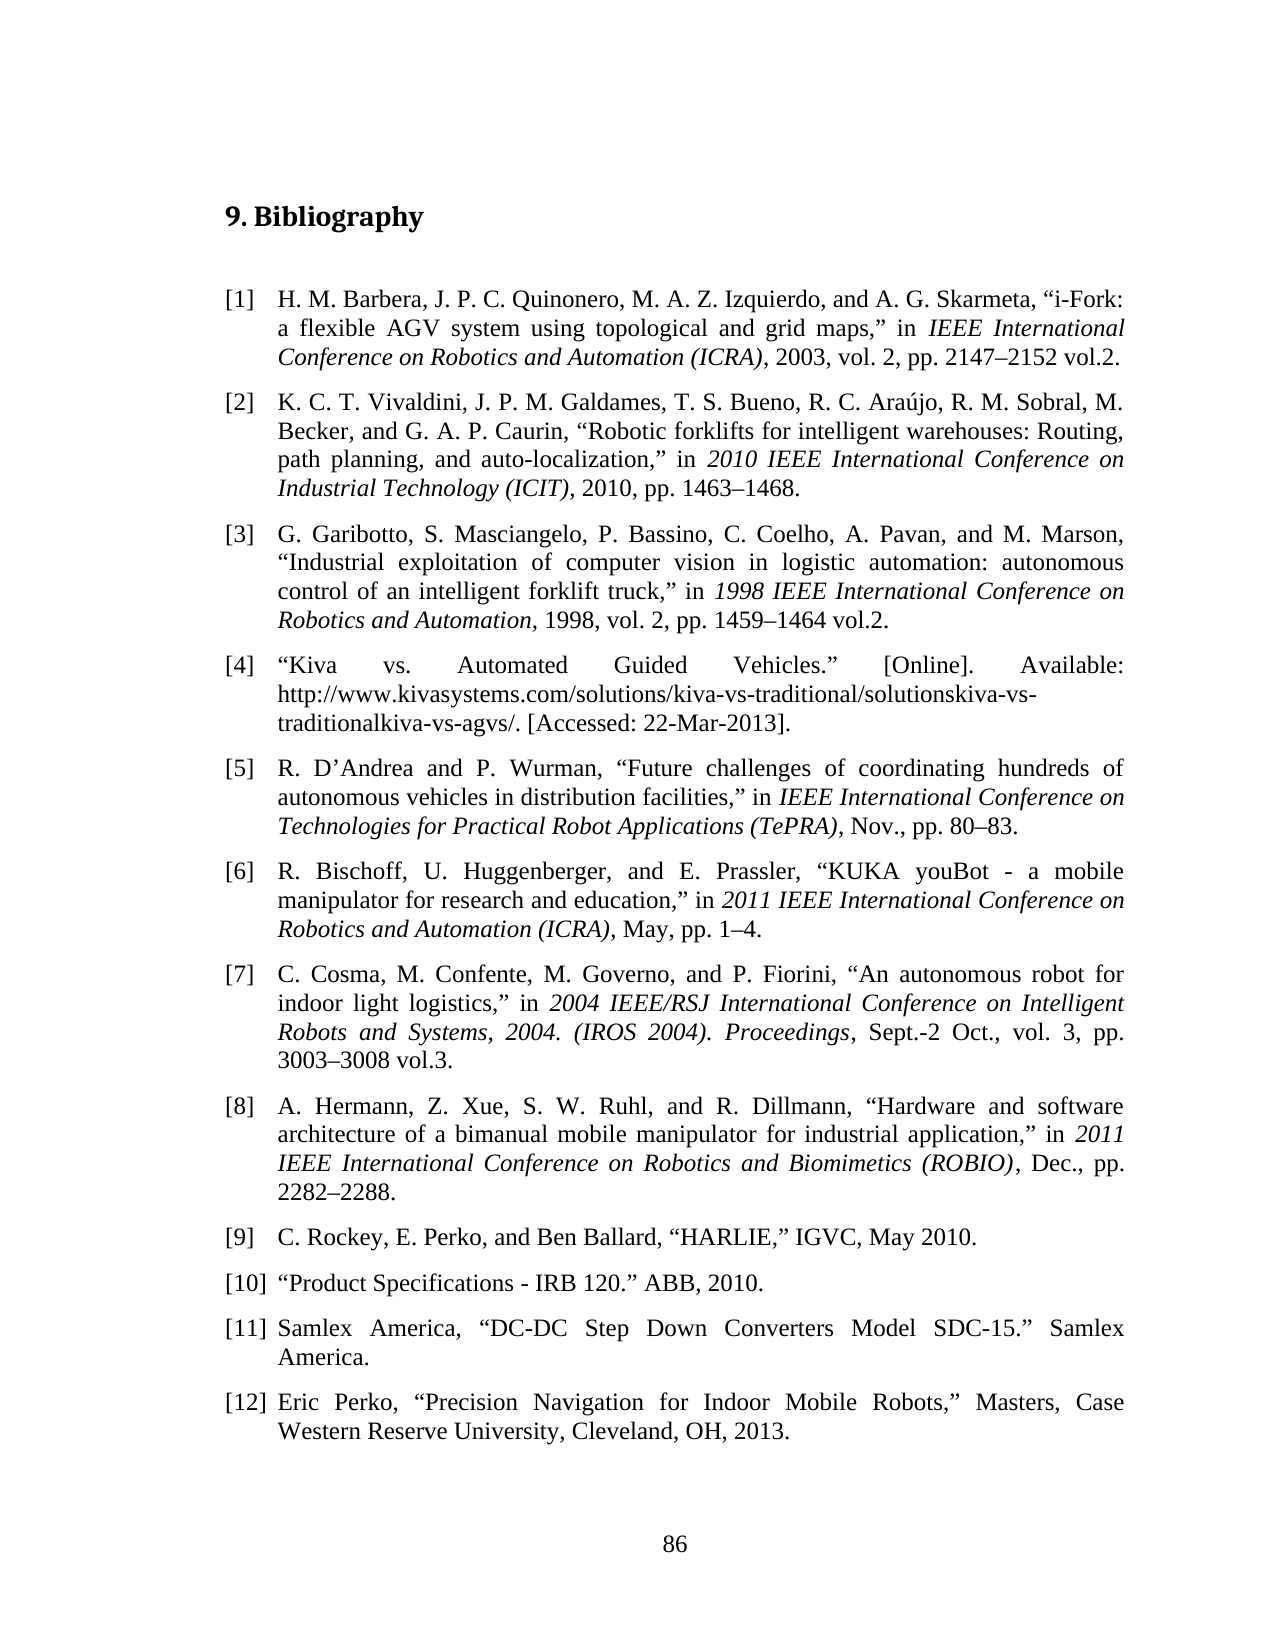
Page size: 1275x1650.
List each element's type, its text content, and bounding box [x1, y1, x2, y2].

text [3] G. Garibotto, S. Masciangelo, P. Bassino, C. Coelho, A. Pavan, and M. Marson, “Industrial exploitation of computer vision in logistic automation: autonomous control of an intelligent forklift truck,” in 1998 IEEE International Conference on Robotics and Automation, 1998, vol. 2, pp. 1459–1464 vol.2. [225, 519, 1125, 634]
text [5] R. D’Andrea and P. Wurman, “Future challenges of coordinating hundreds of autonomous vehicles in distribution facilities,” in IEEE International Conference on Technologies for Practical Robot Applications (TePRA), Nov., pp. 80–83. [225, 753, 1125, 839]
text [2] K. C. T. Vivaldini, J. P. M. Galdames, T. S. Bueno, R. C. Araújo, R. M. Sobral, M. Becker, and G. A. P. Caurin, “Robotic forklifts for intelligent warehouses: Routing, path planning, and auto-localization,” in 2010 IEEE International Conference on Industrial Technology (ICIT), 2010, pp. 1463–1468. [225, 387, 1125, 502]
text [8] A. Hermann, Z. Xue, S. W. Ruhl, and R. Dillmann, “Hardware and software architecture of a bimanual mobile manipulator for industrial application,” in 2011 IEEE International Conference on Robotics and Biomimetics (ROBIO), Dec., pp. 2282–2288. [225, 1091, 1125, 1206]
text [7] C. Cosma, M. Confente, M. Governo, and P. Fiorini, “An autonomous robot for indoor light logistics,” in 2004 IEEE/RSJ International Conference on Intelligent Robots and Systems, 2004. (IROS 2004). Proceedings, Sept.-2 Oct., vol. 3, pp. 3003–3008 vol.3. [225, 959, 1125, 1074]
text [10] “Product Specifications - IRB 120.” ABB, 2010. [225, 1268, 1125, 1297]
text [9] C. Rockey, E. Perko, and Ben Ballard, “HARLIE,” IGVC, May 2010. [225, 1222, 1125, 1251]
text [1] H. M. Barbera, J. P. C. Quinonero, M. A. Z. Izquierdo, and A. G. Skarmeta, “i-Fork: a flexible AGV system using topological and grid maps,” in IEEE International Conference on Robotics and Automation (ICRA), 2003, vol. 2, pp. 2147–2152 vol.2. [225, 284, 1125, 370]
subtitle Bibliography [225, 200, 1125, 233]
text [6] R. Bischoff, U. Huggenberger, and E. Prassler, “KUKA youBot - a mobile manipulator for research and education,” in 2011 IEEE International Conference on Robotics and Automation (ICRA), May, pp. 1–4. [225, 856, 1125, 942]
text [11] Samlex America, “DC-DC Step Down Converters Model SDC-15.” Samlex America. [225, 1313, 1125, 1371]
text [4] “Kiva vs. Automated Guided Vehicles.” [Online]. Available: http://www.kivasystems.com/solutions/kiva-vs-traditional/solutionskiva-vs-traditionalkiva-vs-agvs/. [Accessed: 22-Mar-2013]. [225, 650, 1125, 737]
text [12] Eric Perko, “Precision Navigation for Indoor Mobile Robots,” Masters, Case Western Reserve University, Cleveland, OH, 2013. [225, 1387, 1125, 1445]
